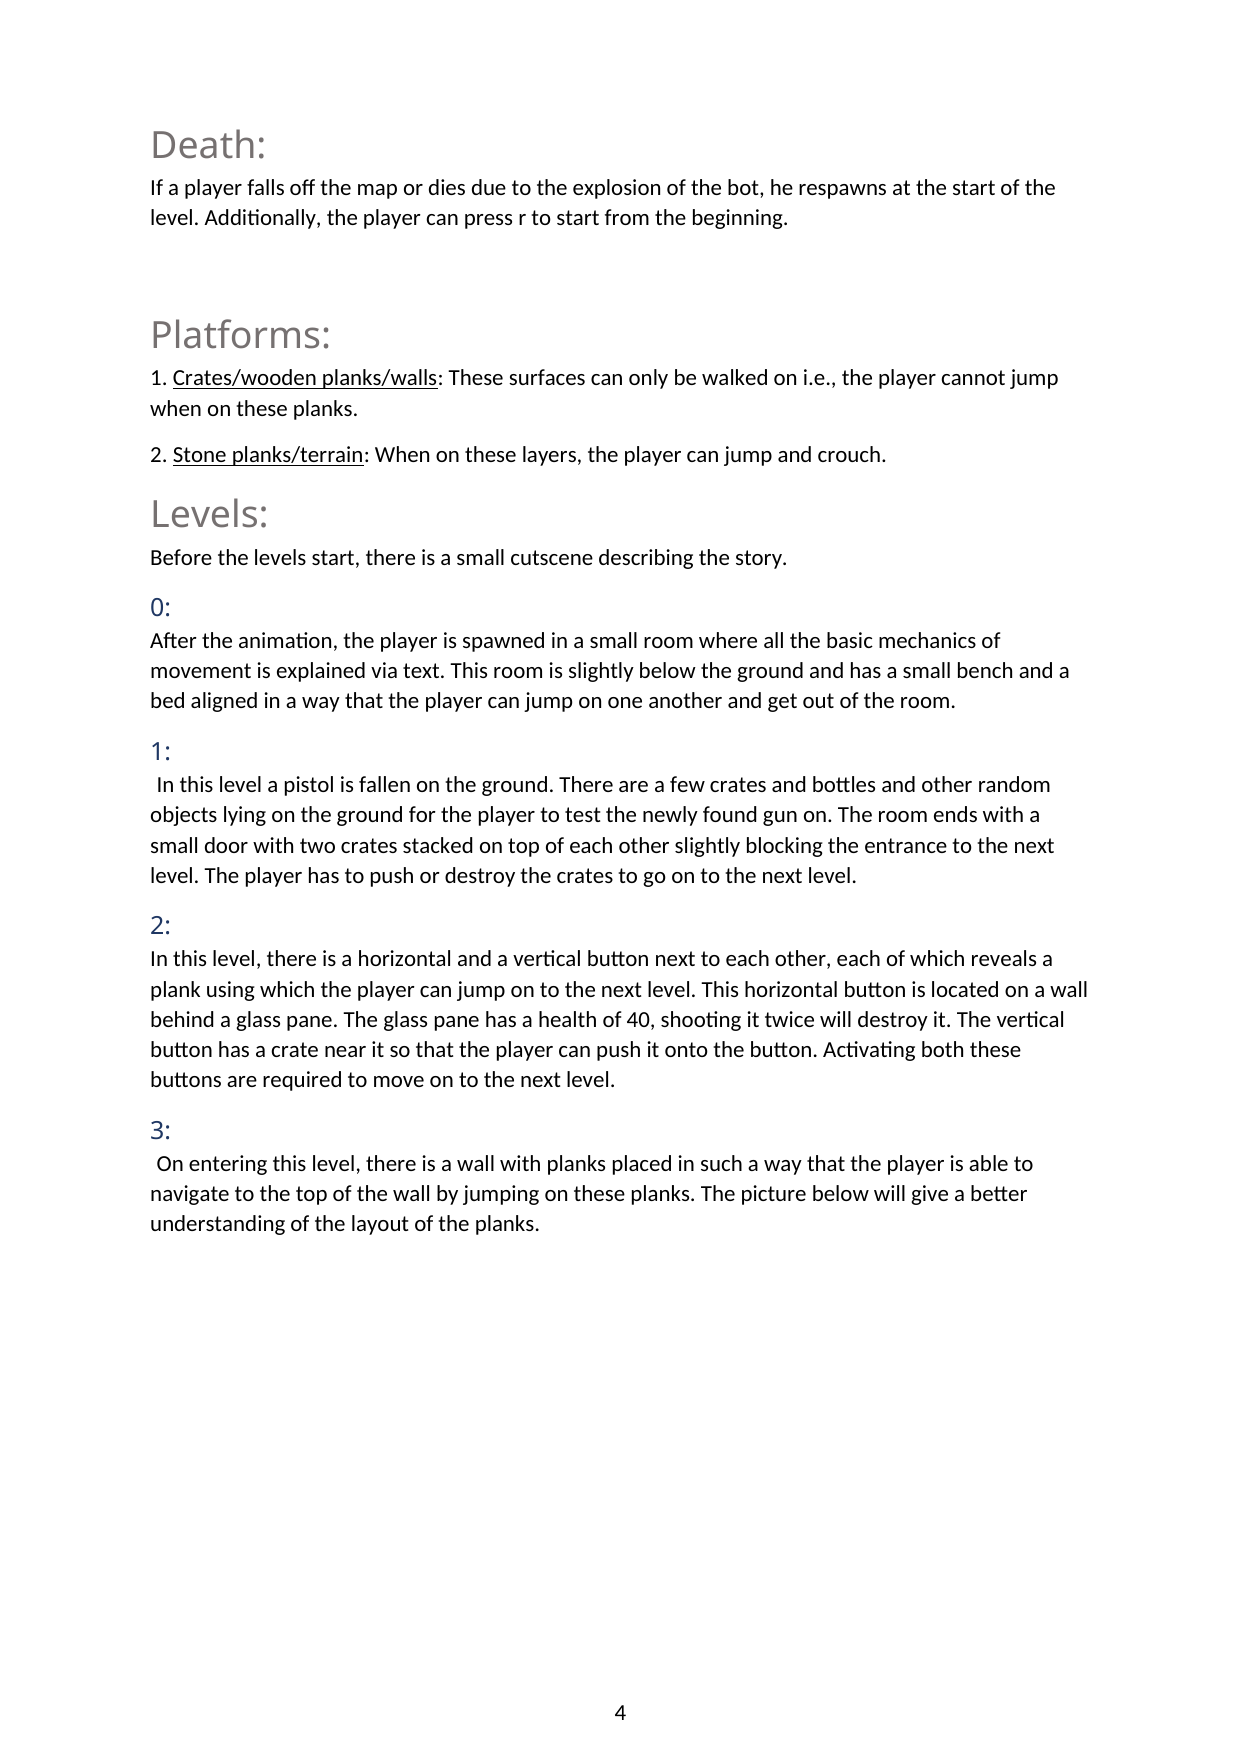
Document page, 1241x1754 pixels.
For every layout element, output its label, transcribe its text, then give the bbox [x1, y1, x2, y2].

text After the animation, the player is spawned in a small room where all the basic mechanics of movement is explained via text. This room is slightly below the ground and has a small bench and a bed aligned in a way that the player can jump on one another and get out of the room. [150, 626, 1090, 715]
text Before the levels start, there is a small cutscene describing the story. [150, 543, 1090, 571]
text If a player falls off the map or dies due to the explosion of the bot, he respawns at the start of the level. Additionally, the player can press r to start from the beginning. [150, 173, 1090, 231]
text On entering this level, there is a wall with planks placed in such a way that the player is able to navigate to the top of the wall by jumping on these planks. The picture below will give a better understanding of the layout of the planks. [150, 1149, 1090, 1237]
subtitle Platforms: [150, 308, 1090, 359]
subtitle Death: [150, 118, 1090, 169]
subtitle Levels: [150, 487, 1090, 538]
subtitle 2: [150, 908, 1090, 942]
text 2. Stone planks/terrain: When on these layers, the player can jump and crouch. [150, 441, 1090, 469]
subtitle 1: [150, 733, 1090, 768]
text 1. Crates/wooden planks/walls: These surfaces can only be walked on i.e., the player cannot jump when on these planks. [150, 363, 1090, 422]
subtitle 3: [150, 1112, 1090, 1146]
text In this level, there is a horizontal and a vertical button next to each other, each of which reveals a plank using which the player can jump on to the next level. This horizontal button is located on a wall behind a glass pane. The glass pane has a health of 40, shooting it twice will destroy it. The vertical button has a crate near it so that the player can push it onto the button. Activating both these buttons are required to move on to the next level. [150, 944, 1090, 1093]
text In this level a pistol is fallen on the ground. There are a few crates and bottles and other random objects lying on the ground for the player to test the newly found gun on. The room ends with a small door with two crates stacked on top of each other slightly blocking the entrance to the next level. The player has to push or destroy the crates to go on to the next level. [150, 770, 1090, 889]
subtitle 0: [150, 589, 1090, 623]
